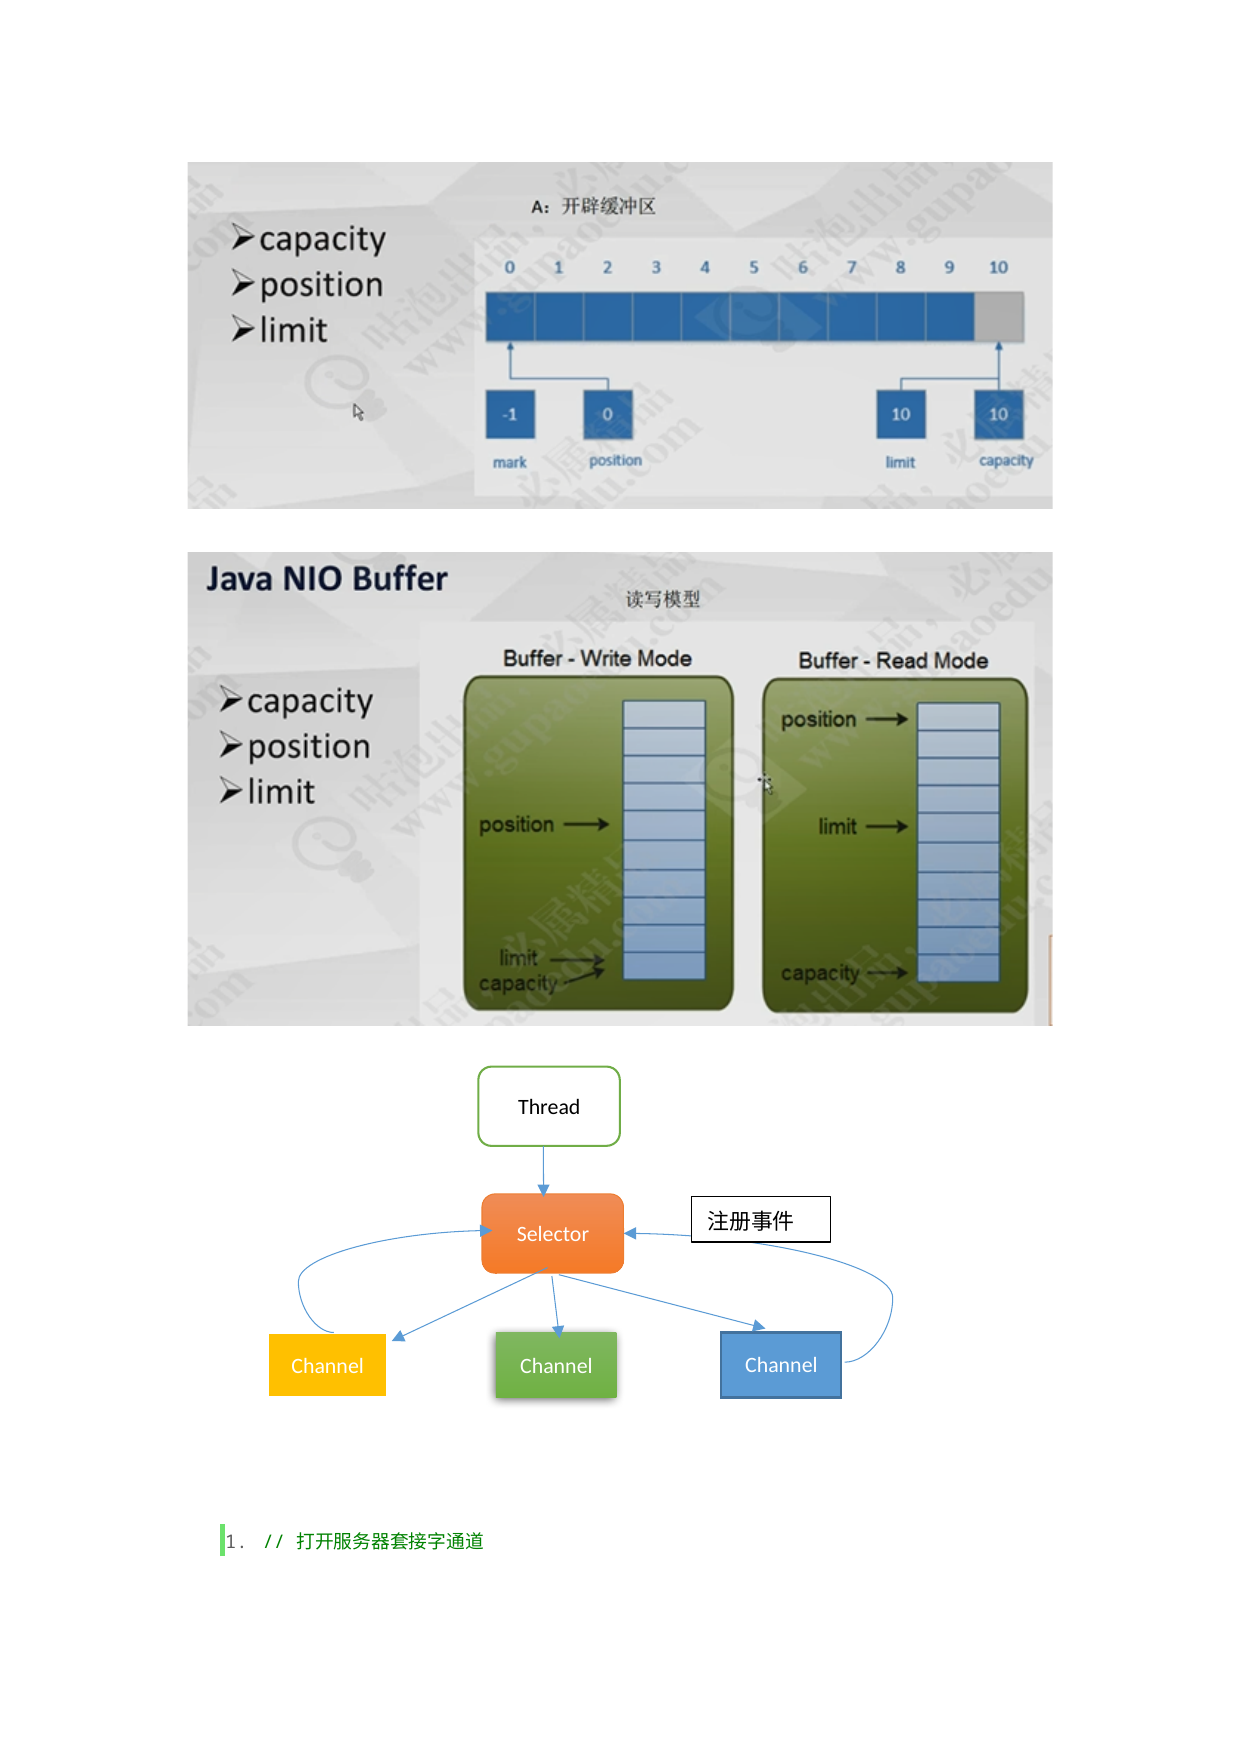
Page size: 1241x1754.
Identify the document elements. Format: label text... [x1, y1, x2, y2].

picture [187, 552, 1053, 1026]
picture [187, 162, 1053, 509]
list // 打开服务器套接字通道 [225, 1524, 1053, 1556]
